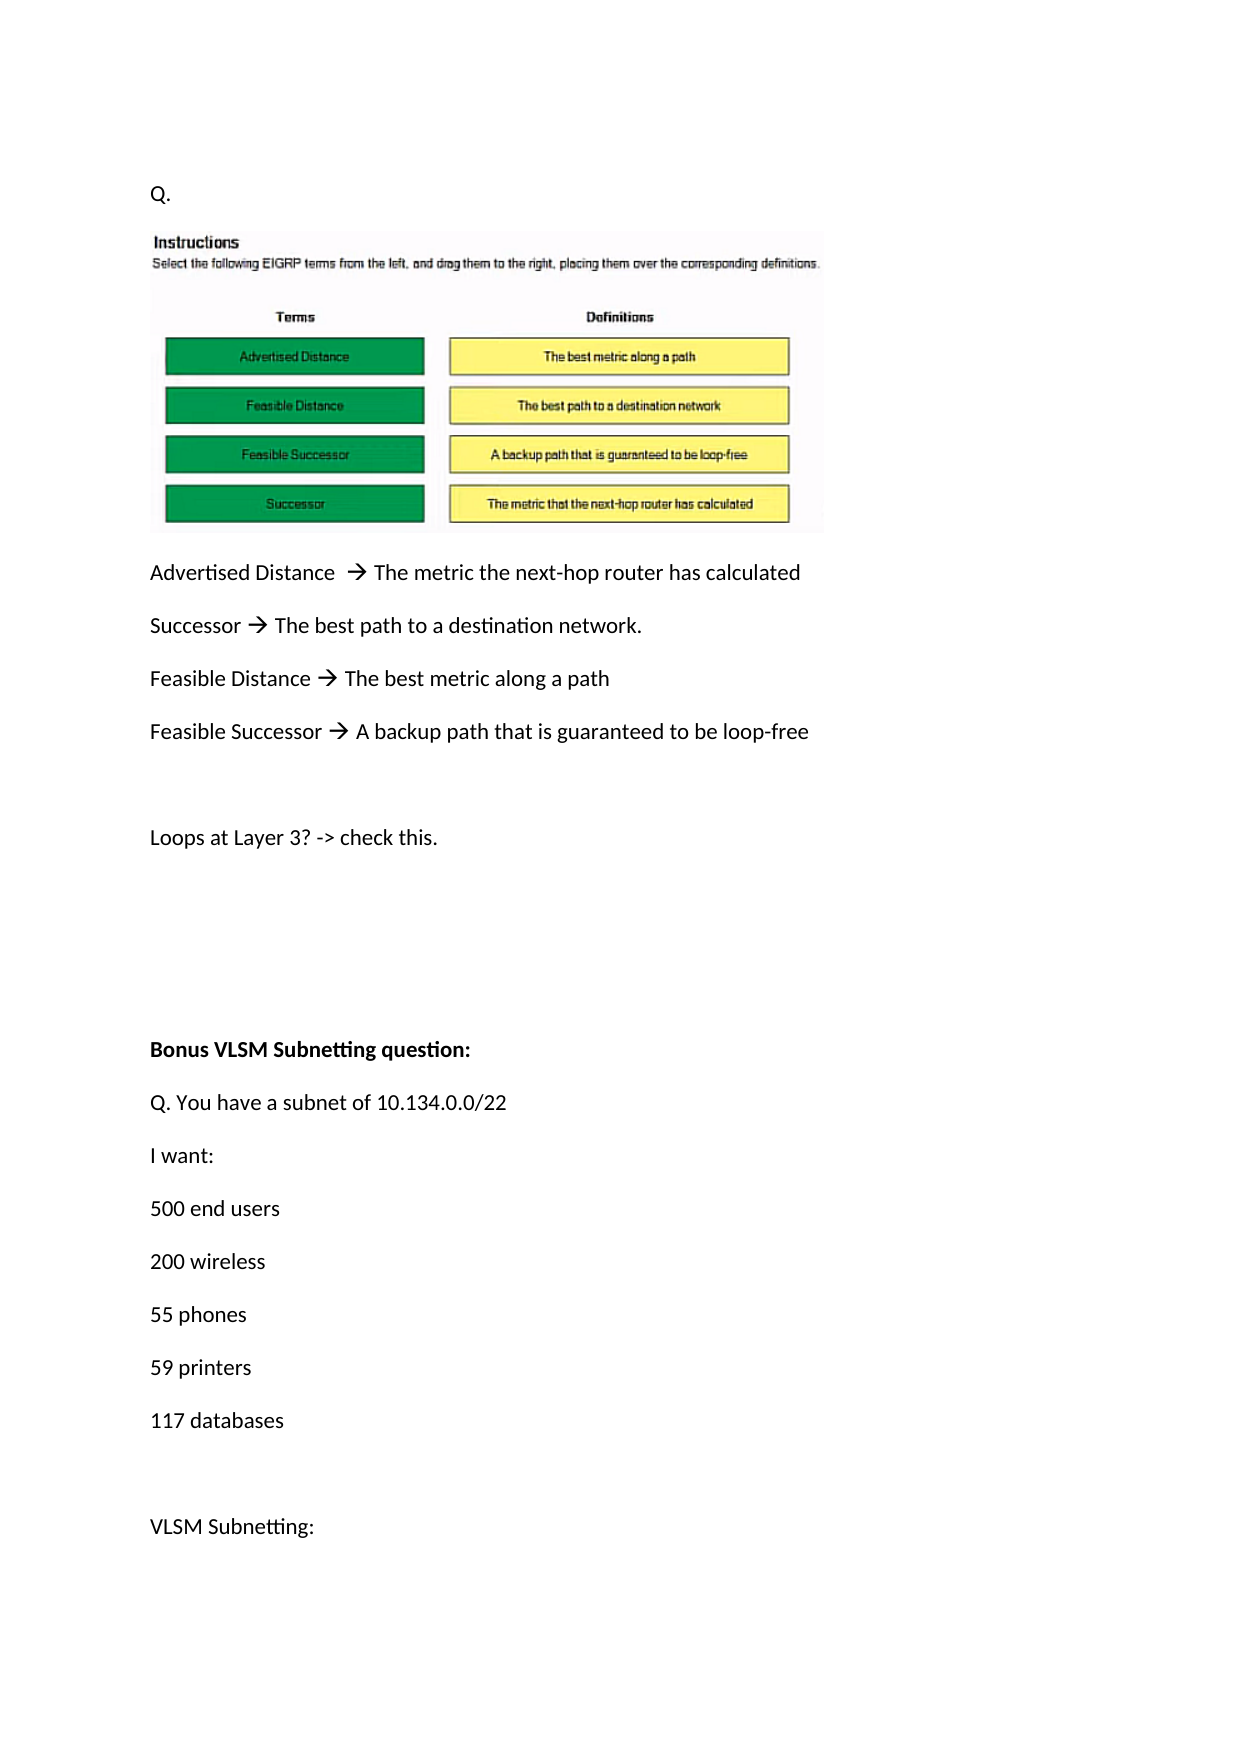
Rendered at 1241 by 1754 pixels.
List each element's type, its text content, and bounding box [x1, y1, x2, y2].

text Successor The best path to a destination network. [150, 611, 1090, 639]
text VLSM Subnetting: [150, 1512, 1090, 1540]
text Bonus VLSM Subnetting question: [150, 1035, 1090, 1063]
text Feasible Distance The best metric along a path [150, 664, 1090, 692]
text Loops at Layer 3? -> check this. [150, 823, 1090, 851]
text 117 databases [150, 1406, 1090, 1434]
text Advertised Distance The metric the next-hop router has calculated [150, 558, 1090, 586]
text 200 wireless [150, 1247, 1090, 1275]
text Q. You have a subnet of 10.134.0.0/22 [150, 1088, 1090, 1116]
text I want: [150, 1141, 1090, 1169]
text 500 end users [150, 1194, 1090, 1222]
text 55 phones [150, 1300, 1090, 1328]
text Feasible Successor A backup path that is guaranteed to be loop-free [150, 717, 1090, 745]
text 59 printers [150, 1353, 1090, 1381]
text Q. [150, 179, 1090, 207]
